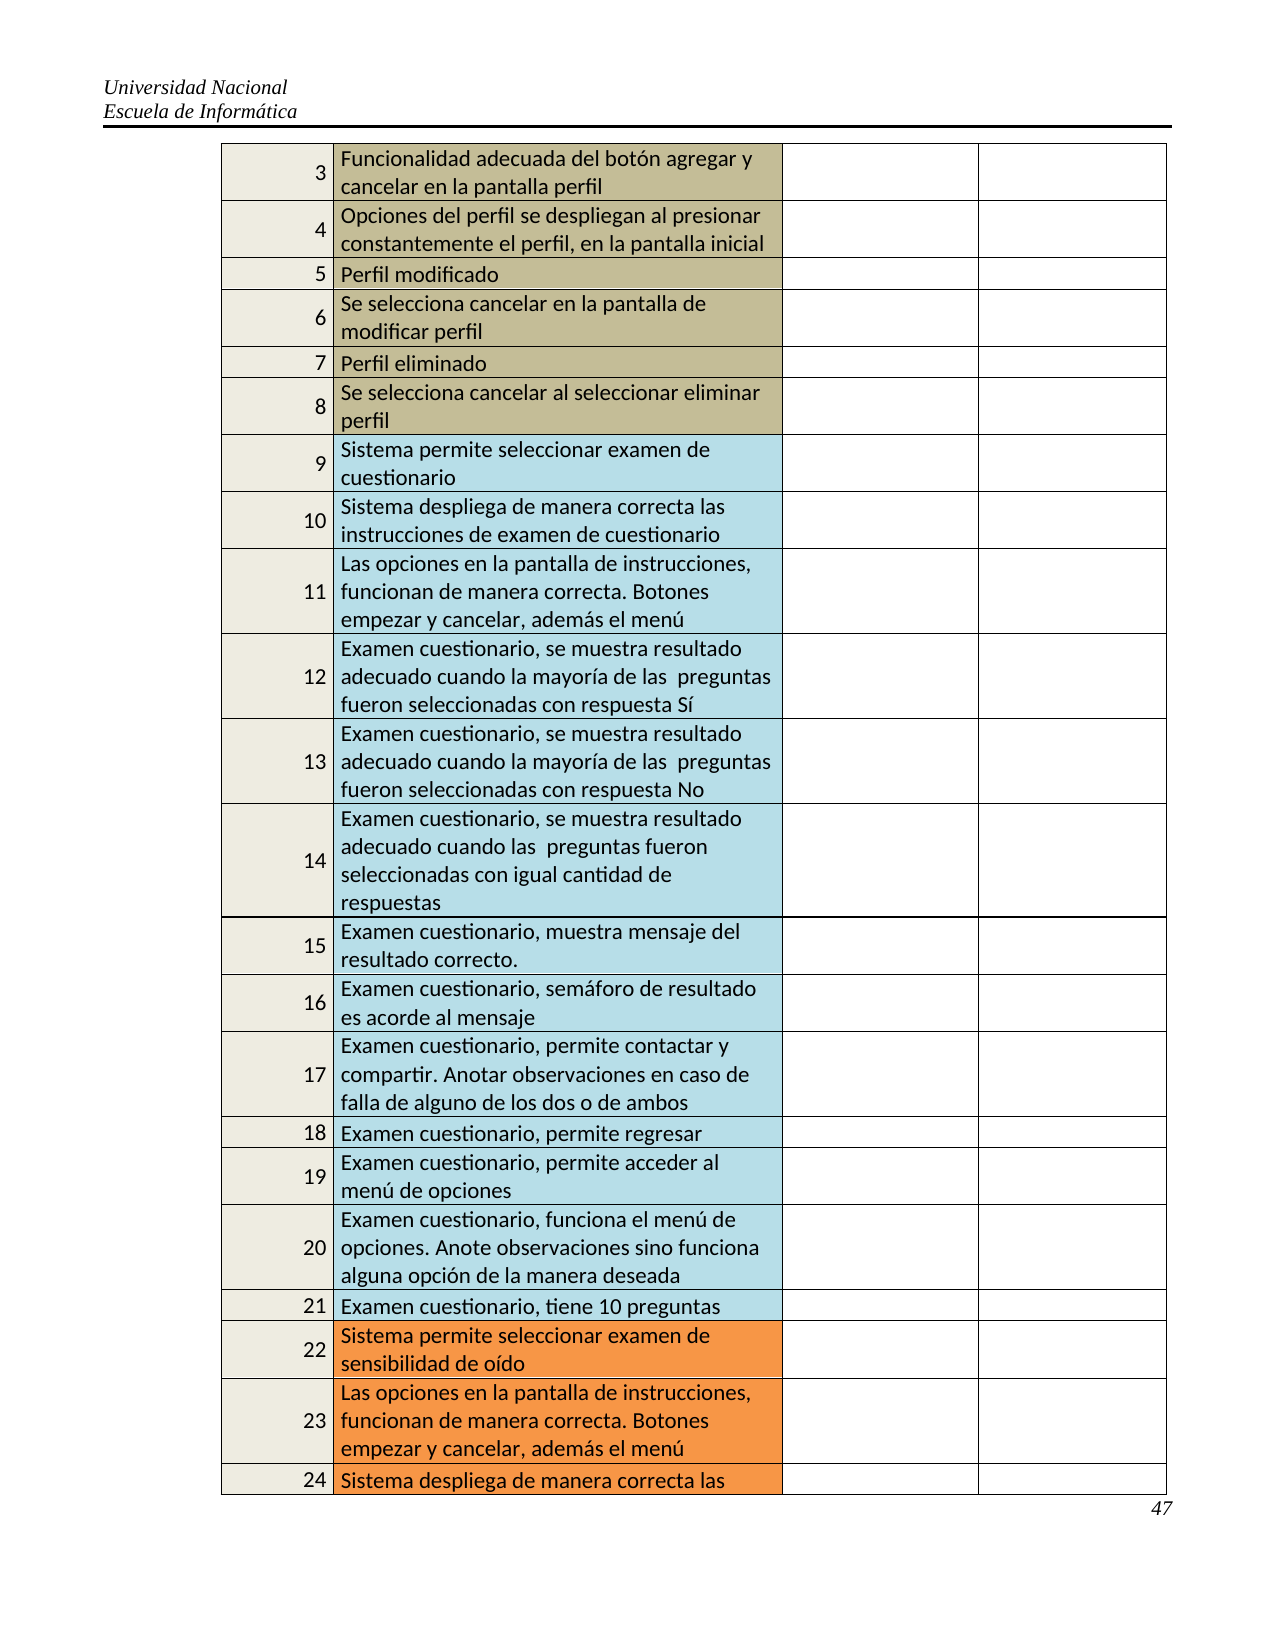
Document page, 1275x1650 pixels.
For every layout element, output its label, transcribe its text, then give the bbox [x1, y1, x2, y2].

table_cell [783, 1290, 978, 1320]
table_cell [783, 492, 978, 548]
table_cell [783, 378, 978, 434]
table_cell Examen cuestionario, permite acceder al menú de opciones [334, 1148, 782, 1204]
table_cell [783, 975, 978, 1031]
table_cell [783, 1464, 978, 1494]
table_cell 10 [222, 492, 333, 548]
table_cell [979, 1117, 1166, 1147]
table_cell Examen cuestionario, se muestra resultado adecuado cuando la mayoría de las preguntas fueron seleccionadas con respuesta No [334, 719, 782, 803]
table_cell [783, 634, 978, 718]
table_cell Examen cuestionario, permite regresar [334, 1117, 782, 1147]
table_cell 24 [222, 1464, 333, 1494]
table_cell 9 [222, 435, 333, 491]
table_cell 4 [222, 201, 333, 257]
table_cell [979, 435, 1166, 491]
table_cell 5 [222, 258, 333, 288]
table_cell [783, 258, 978, 288]
table_cell [979, 1290, 1166, 1320]
table_cell Las opciones en la pantalla de instrucciones, funcionan de manera correcta. Botones empezar y cancelar, además el menú [334, 549, 782, 633]
table_cell [979, 975, 1166, 1031]
table_cell Se selecciona cancelar en la pantalla de modificar perfil [334, 290, 782, 346]
table_cell Perfil eliminado [334, 347, 782, 377]
table_cell 13 [222, 719, 333, 803]
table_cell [334, 1464, 782, 1494]
table_cell [979, 258, 1166, 288]
table_cell 22 [222, 1321, 333, 1377]
table_cell [783, 549, 978, 633]
table_cell [783, 1205, 978, 1289]
table_cell [783, 1117, 978, 1147]
table_cell [979, 1379, 1166, 1463]
table_cell [979, 1321, 1166, 1377]
table_cell Examen cuestionario, permite contactar y compartir. Anotar observaciones en caso de falla de alguno de los dos o de ambos [334, 1032, 782, 1116]
table_cell Sistema permite seleccionar examen de cuestionario [334, 435, 782, 491]
table_cell 15 [222, 918, 333, 973]
table_cell Perfil modificado [334, 258, 782, 288]
table_cell Examen cuestionario, tiene 10 preguntas [334, 1290, 782, 1320]
table_cell [979, 1032, 1166, 1116]
table_cell [783, 290, 978, 346]
table_cell [979, 290, 1166, 346]
table_cell [979, 719, 1166, 803]
table_cell Opciones del perfil se despliegan al presionar constantemente el perfil, en la pantalla inicial [334, 201, 782, 257]
table_cell [783, 719, 978, 803]
table_cell [979, 1148, 1166, 1204]
table_cell 3 [222, 144, 333, 200]
table_cell 12 [222, 634, 333, 718]
table_cell [783, 1032, 978, 1116]
table_cell [979, 378, 1166, 434]
table_cell 14 [222, 804, 333, 916]
table_cell Examen cuestionario, se muestra resultado adecuado cuando las preguntas fueron seleccionadas con igual cantidad de respuestas [334, 804, 782, 916]
table_cell Sistema permite seleccionar examen de sensibilidad de oído [334, 1321, 782, 1377]
table_cell [783, 144, 978, 200]
table_cell 16 [222, 975, 333, 1031]
table_cell 23 [222, 1379, 333, 1463]
table_cell 7 [222, 347, 333, 377]
table_cell 8 [222, 378, 333, 434]
table_cell 19 [222, 1148, 333, 1204]
table_cell Examen cuestionario, muestra mensaje del resultado correcto. [334, 918, 782, 973]
table_cell [783, 804, 978, 916]
table_cell [783, 347, 978, 377]
table_cell [979, 1464, 1166, 1494]
table_cell [783, 918, 978, 973]
table_cell [783, 1321, 978, 1377]
table_cell Funcionalidad adecuada del botón agregar y cancelar en la pantalla perfil [334, 144, 782, 200]
table_cell [979, 918, 1166, 973]
table_cell [979, 144, 1166, 200]
table_cell [783, 435, 978, 491]
table_cell Las opciones en la pantalla de instrucciones, funcionan de manera correcta. Botones empezar y cancelar, además el menú [334, 1379, 782, 1463]
table_cell Sistema despliega de manera correcta las instrucciones de examen de cuestionario [334, 492, 782, 548]
table_cell [979, 347, 1166, 377]
table_cell [979, 1205, 1166, 1289]
table_cell 17 [222, 1032, 333, 1116]
table_cell 18 [222, 1117, 333, 1147]
table_cell [783, 1379, 978, 1463]
table_cell Examen cuestionario, semáforo de resultado es acorde al mensaje [334, 975, 782, 1031]
table_cell 6 [222, 290, 333, 346]
table_cell [979, 804, 1166, 916]
table_cell 11 [222, 549, 333, 633]
table_cell Examen cuestionario, funciona el menú de opciones. Anote observaciones sino funciona alguna opción de la manera deseada [334, 1205, 782, 1289]
table_cell [979, 634, 1166, 718]
table_cell [783, 201, 978, 257]
table_cell 20 [222, 1205, 333, 1289]
table_cell [979, 201, 1166, 257]
table_cell Examen cuestionario, se muestra resultado adecuado cuando la mayoría de las preguntas fueron seleccionadas con respuesta Sí [334, 634, 782, 718]
table_cell [783, 1148, 978, 1204]
table_cell [979, 549, 1166, 633]
table_cell 21 [222, 1290, 333, 1320]
table_cell Se selecciona cancelar al seleccionar eliminar perfil [334, 378, 782, 434]
table_cell [979, 492, 1166, 548]
